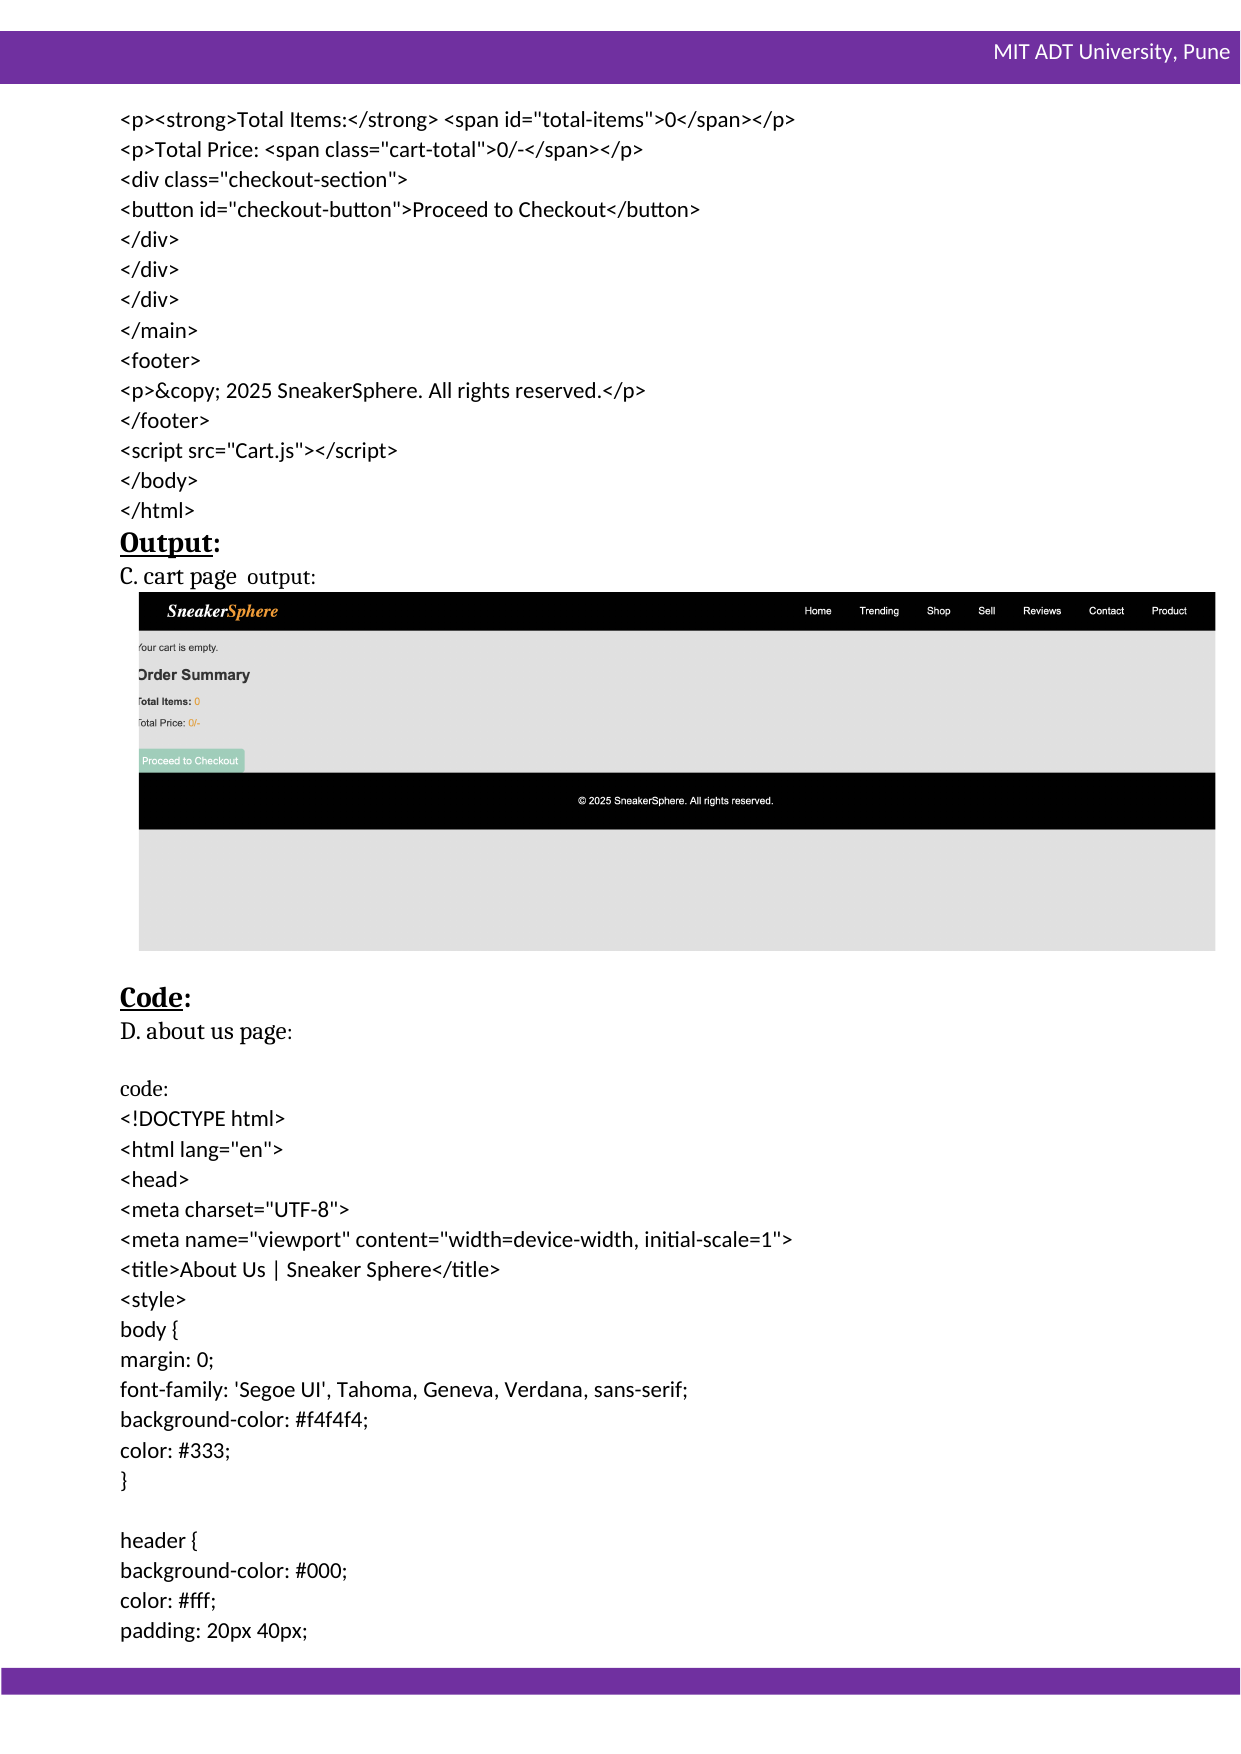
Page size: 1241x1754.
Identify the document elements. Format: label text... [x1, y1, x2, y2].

text background-color: #000; [120, 1556, 1195, 1584]
text color: #333; [120, 1436, 1195, 1464]
text C. cart page output: [120, 562, 1195, 591]
text font-family: 'Segoe UI', Tahoma, Geneva, Verdana, sans-serif; [120, 1376, 1195, 1403]
text <meta name="viewport" content="width=device-width, initial-scale=1"> [120, 1225, 1195, 1253]
text <p><strong>Total Items:</strong> <span id="total-items">0</span></p> [120, 105, 1195, 133]
text <footer> [120, 346, 1195, 374]
text </footer> [120, 406, 1195, 434]
text <html lang="en"> [120, 1135, 1195, 1163]
text <title>About Us | Sneaker Sphere</title> [120, 1255, 1195, 1283]
text </html> [120, 496, 1195, 524]
subtitle Output: [120, 526, 1195, 560]
text header { [120, 1526, 1195, 1554]
text </div> [120, 256, 1195, 283]
text <meta charset="UTF-8"> [120, 1195, 1195, 1223]
text <div class="checkout-section"> [120, 165, 1195, 193]
text D. about us page: [120, 1017, 1195, 1046]
text margin: 0; [120, 1345, 1195, 1373]
text <script src="Cart.js"></script> [120, 436, 1195, 464]
text </main> [120, 316, 1195, 344]
text </body> [120, 466, 1195, 494]
subtitle Code: [120, 981, 1195, 1015]
text code: [120, 1076, 1195, 1102]
text background-color: #f4f4f4; [120, 1406, 1195, 1434]
text <p>&copy; 2025 SneakerSphere. All rights reserved.</p> [120, 376, 1195, 404]
text </div> [120, 225, 1195, 253]
text </div> [120, 286, 1195, 314]
text } [120, 1466, 1195, 1494]
text <button id="checkout-button">Proceed to Checkout</button> [120, 195, 1195, 223]
text <head> [120, 1165, 1195, 1193]
text <!DOCTYPE html> [120, 1104, 1195, 1133]
text color: #fff; [120, 1586, 1195, 1614]
text body { [120, 1315, 1195, 1343]
text <p>Total Price: <span class="cart-total">0/-</span></p> [120, 135, 1195, 163]
text <style> [120, 1285, 1195, 1313]
text padding: 20px 40px; [120, 1616, 1195, 1644]
